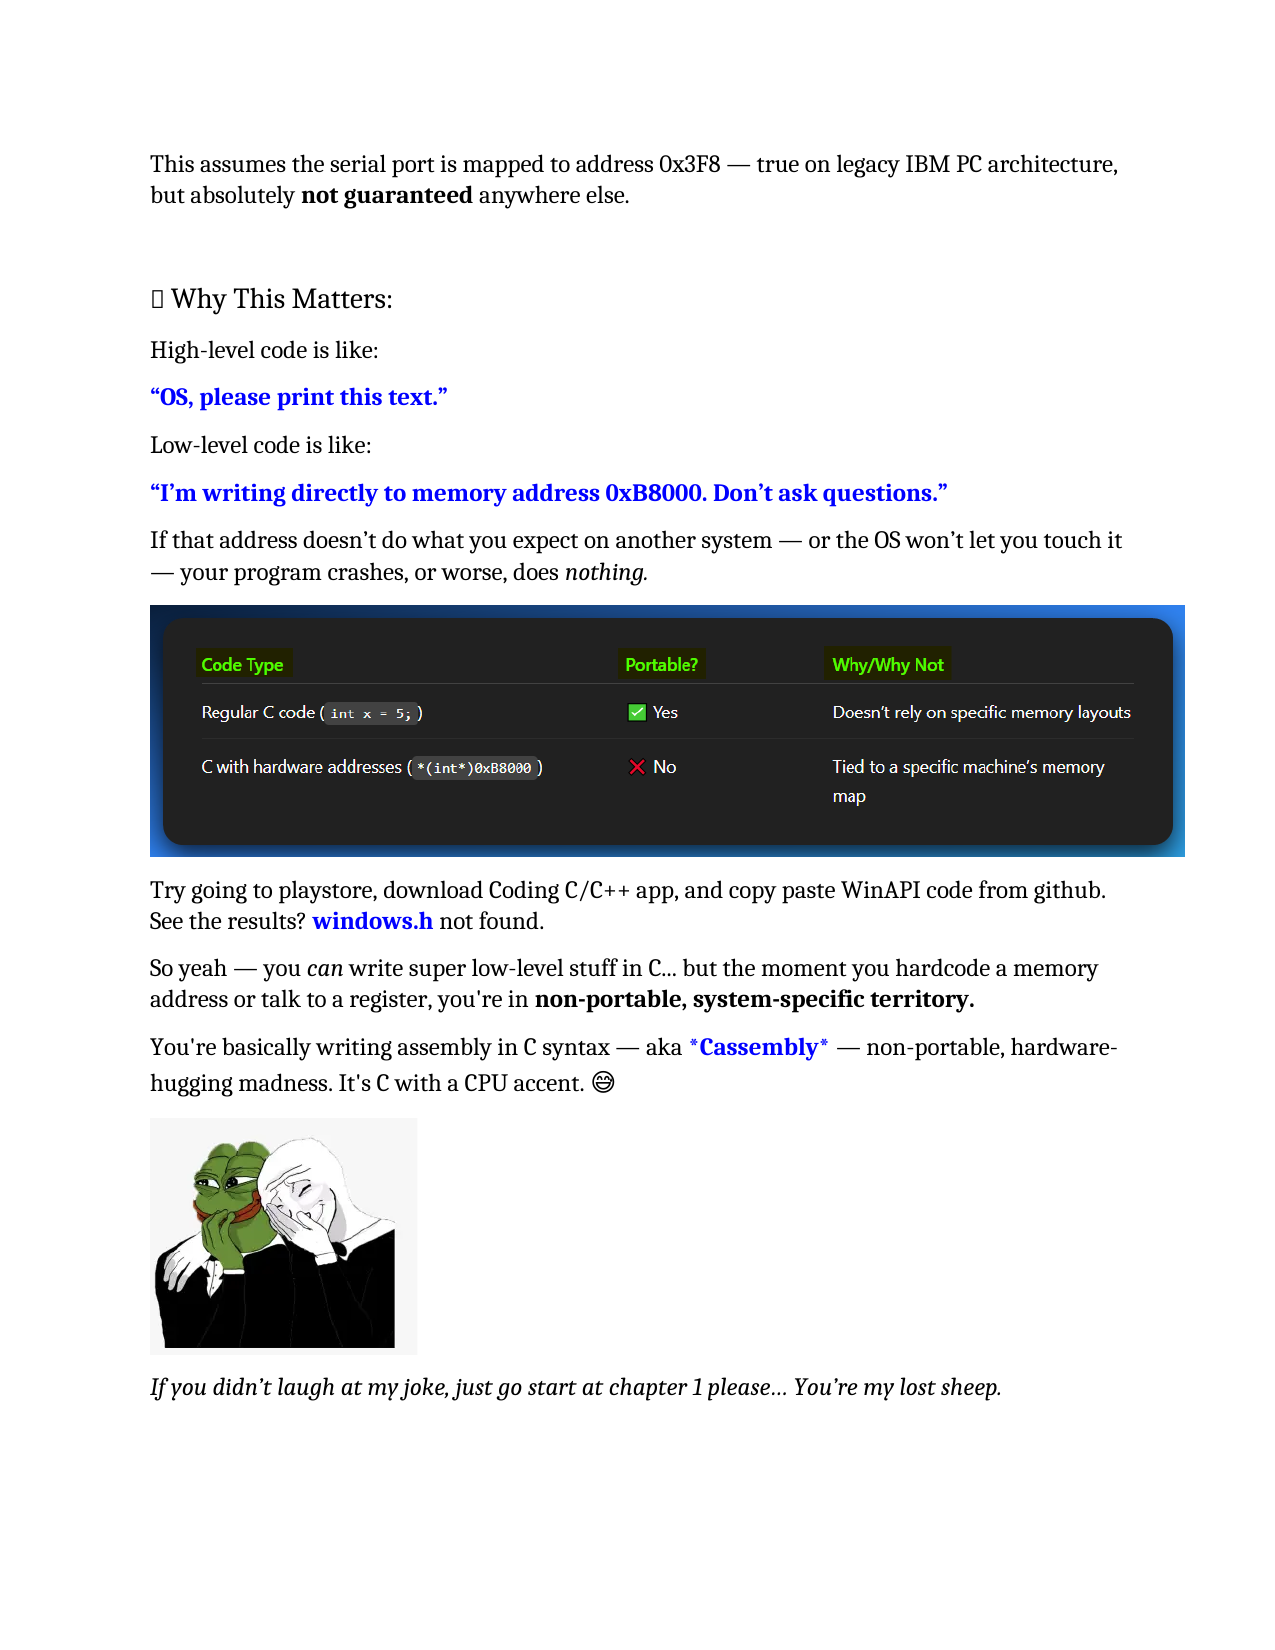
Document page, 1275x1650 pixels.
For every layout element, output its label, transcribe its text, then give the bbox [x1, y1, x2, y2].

text This assumes the serial port is mapped to address 0x3F8 — true on legacy IBM PC architecture, but absolutely not guaranteed anywhere else. [150, 150, 1125, 210]
text If that address doesn’t do what you expect on another system — or the OS won’t let you touch it — your program crashes, or worse, does nothing. [150, 526, 1125, 586]
text Low-level code is like: [150, 431, 1125, 460]
picture [150, 605, 1185, 857]
text So yeah — you can write super low-level stuff in C... but the moment you hardcode a memory address or talk to a register, you're in non-portable, system-specific territory. [150, 954, 1125, 1014]
text High-level code is like: [150, 336, 1125, 364]
text Try going to playstore, download Coding C/C++ app, and copy paste WinAPI code from github. See the results? windows.h not found. [150, 876, 1125, 935]
text If you didn’t laugh at my joke, just go start at chapter 1 please… You’re my lost sheep. [150, 1373, 1125, 1402]
text You're basically writing assembly in C syntax — aka *Cassembly* — non-portable, hardware-hugging madness. It's C with a CPU accent. 😅 [150, 1033, 1125, 1099]
text “OS, please print this text.” [150, 383, 1125, 412]
text “I’m writing directly to memory address 0xB8000. Don’t ask questions.” [150, 479, 1125, 507]
text 🔐 Why This Matters: [150, 282, 1125, 316]
picture [150, 1118, 418, 1355]
